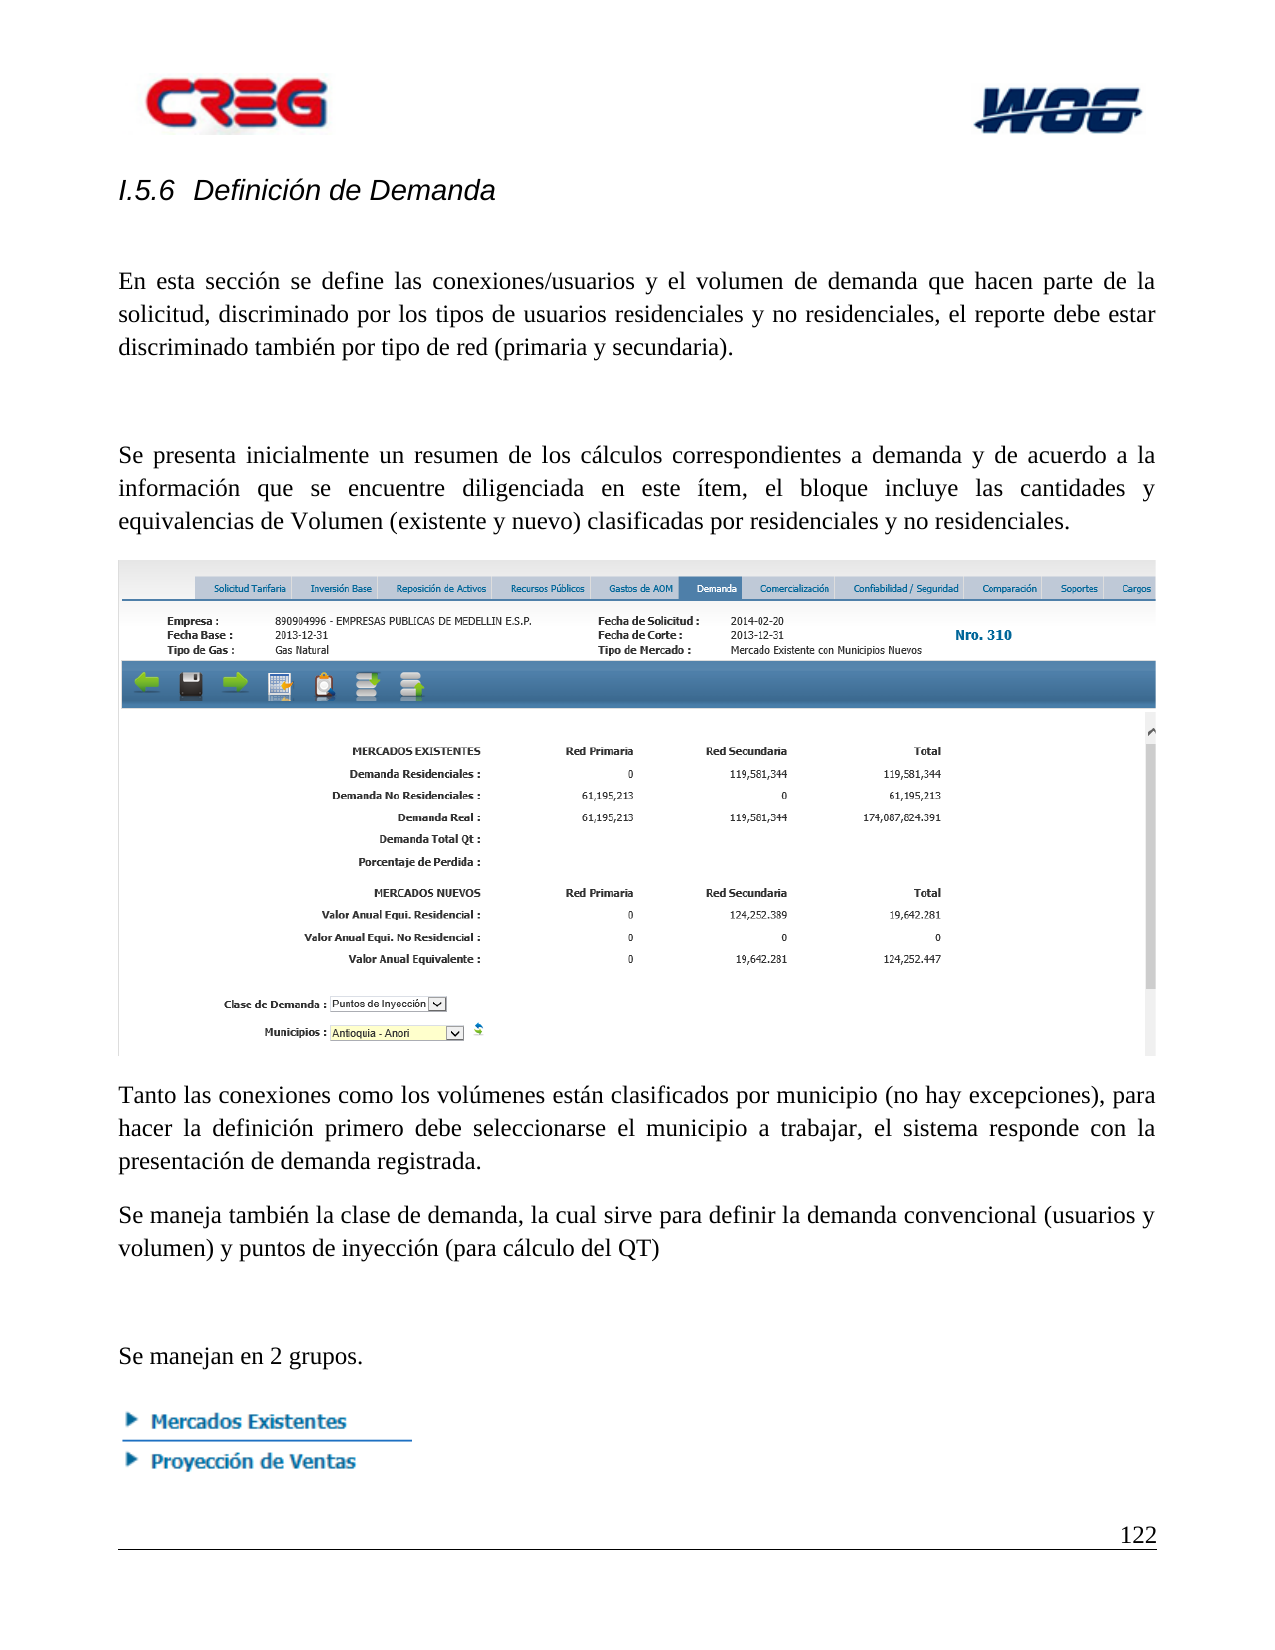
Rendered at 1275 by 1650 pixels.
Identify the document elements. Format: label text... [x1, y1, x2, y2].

text En esta sección se define las conexiones/usuarios y el volumen de demanda que hacen parte de la solicitud, discriminado por los tipos de usuarios residenciales y no residenciales, el reporte debe estar discriminado también por tipo de red (primaria y secundaria). [118, 266, 1157, 361]
picture [971, 83, 1147, 135]
text Se presenta inicialmente un resumen de los cálculos correspondientes a demanda y de acuerdo a la información que se encuentre diligenciada en este ítem, el bloque incluye las cantidades y equivalencias de Volumen (existente y nuevo) clasificadas por residenciales y no residenciales. [118, 440, 1157, 535]
picture [118, 73, 353, 135]
picture [118, 1394, 412, 1480]
text Se manejan en 2 grupos. [118, 1341, 1157, 1370]
picture [118, 560, 1156, 1056]
text Se maneja también la clase de demanda, la cual sirve para definir la demanda convencional (usuarios y volumen) y puntos de inyección (para cálculo del QT) [118, 1200, 1157, 1262]
text Tanto las conexiones como los volúmenes están clasificados por municipio (no hay excepciones), para hacer la definición primero debe seleccionarse el municipio a trabajar, el sistema responde con la presentación de demanda registrada. [118, 1080, 1157, 1175]
subtitle Definición de Demanda [118, 173, 1157, 206]
